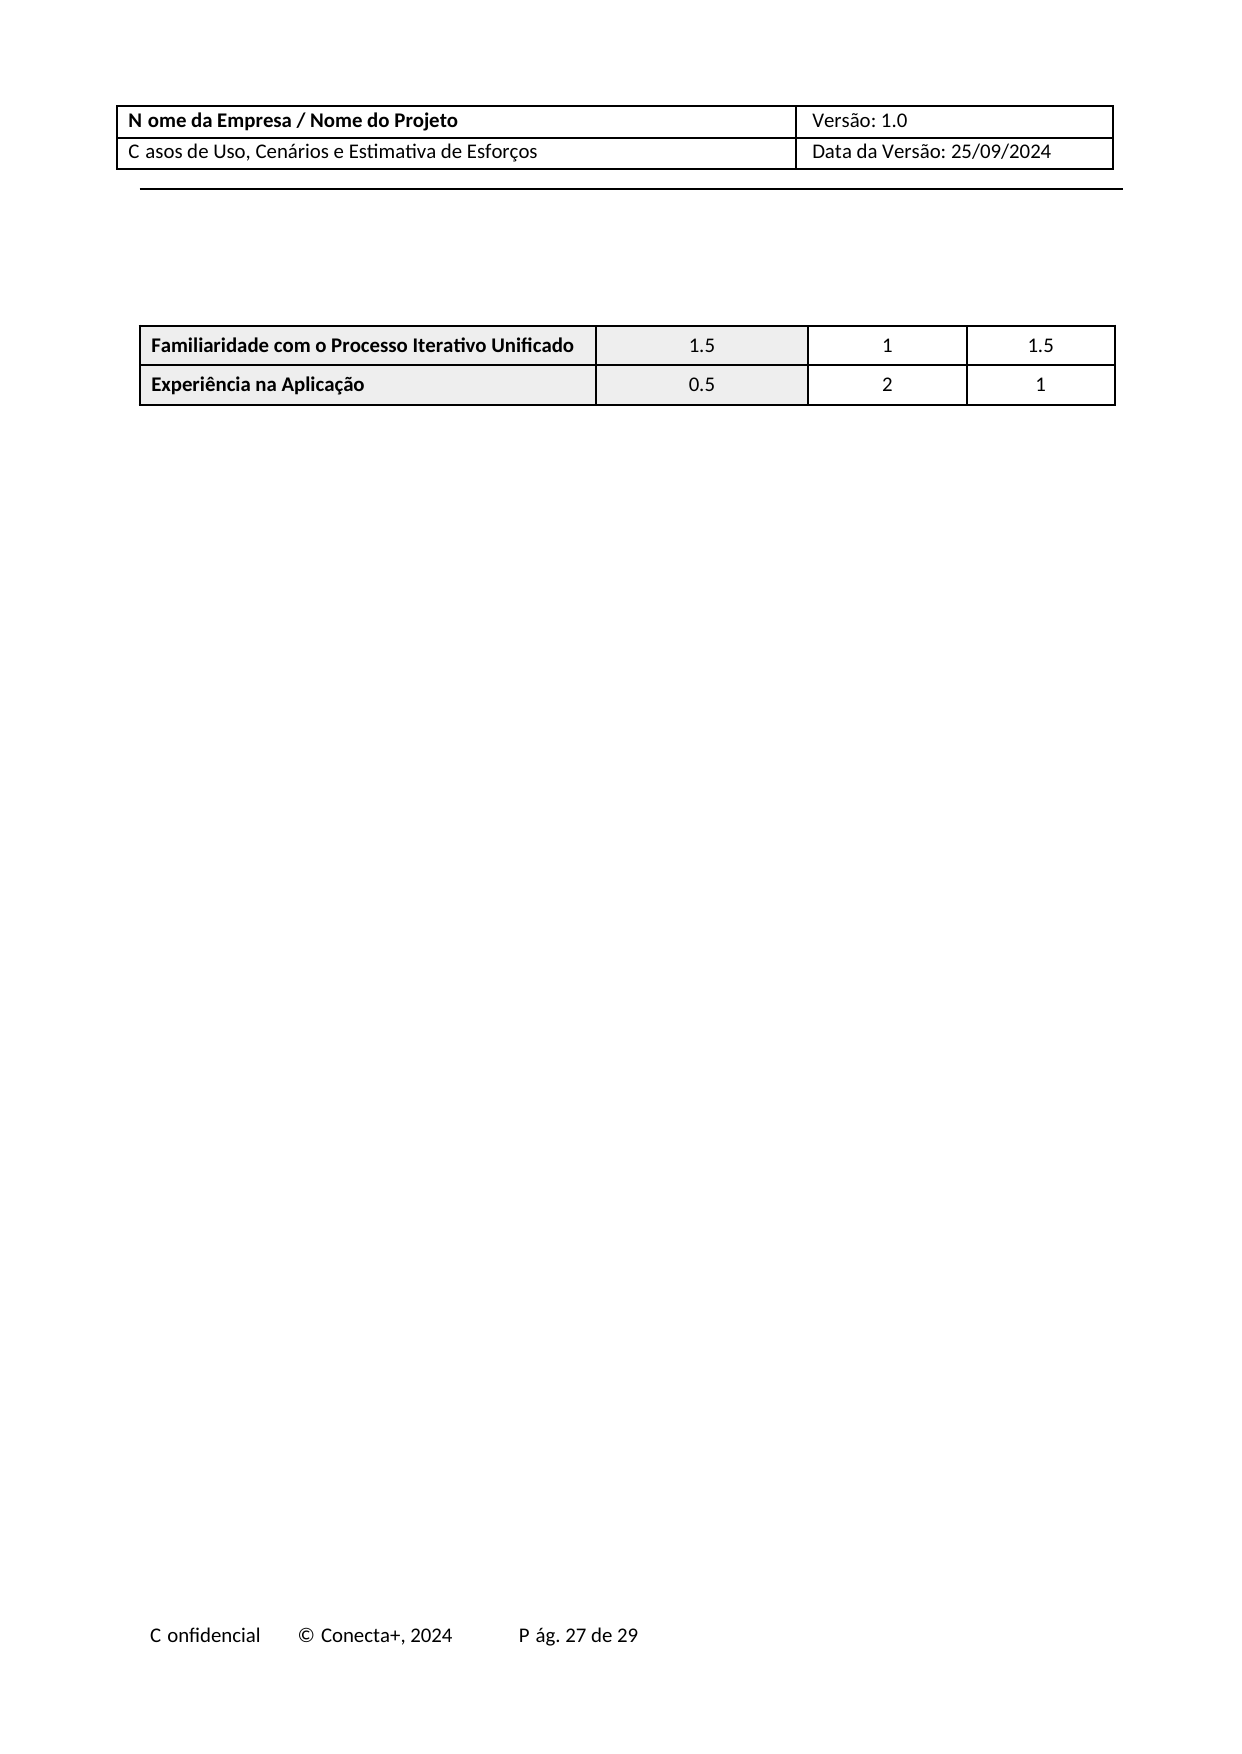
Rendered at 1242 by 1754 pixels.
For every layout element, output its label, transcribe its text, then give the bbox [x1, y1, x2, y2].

table_cell 1 [809, 327, 966, 364]
table_cell 2 [809, 366, 966, 404]
table_cell Experiência na Aplicação [141, 366, 595, 404]
table_cell 0.5 [597, 366, 807, 404]
table_cell 1.5 [597, 327, 807, 364]
table_cell 1.5 [968, 327, 1114, 364]
table_cell Familiaridade com o Processo Iterativo Unificado [141, 327, 595, 364]
table_cell 1 [968, 366, 1114, 404]
